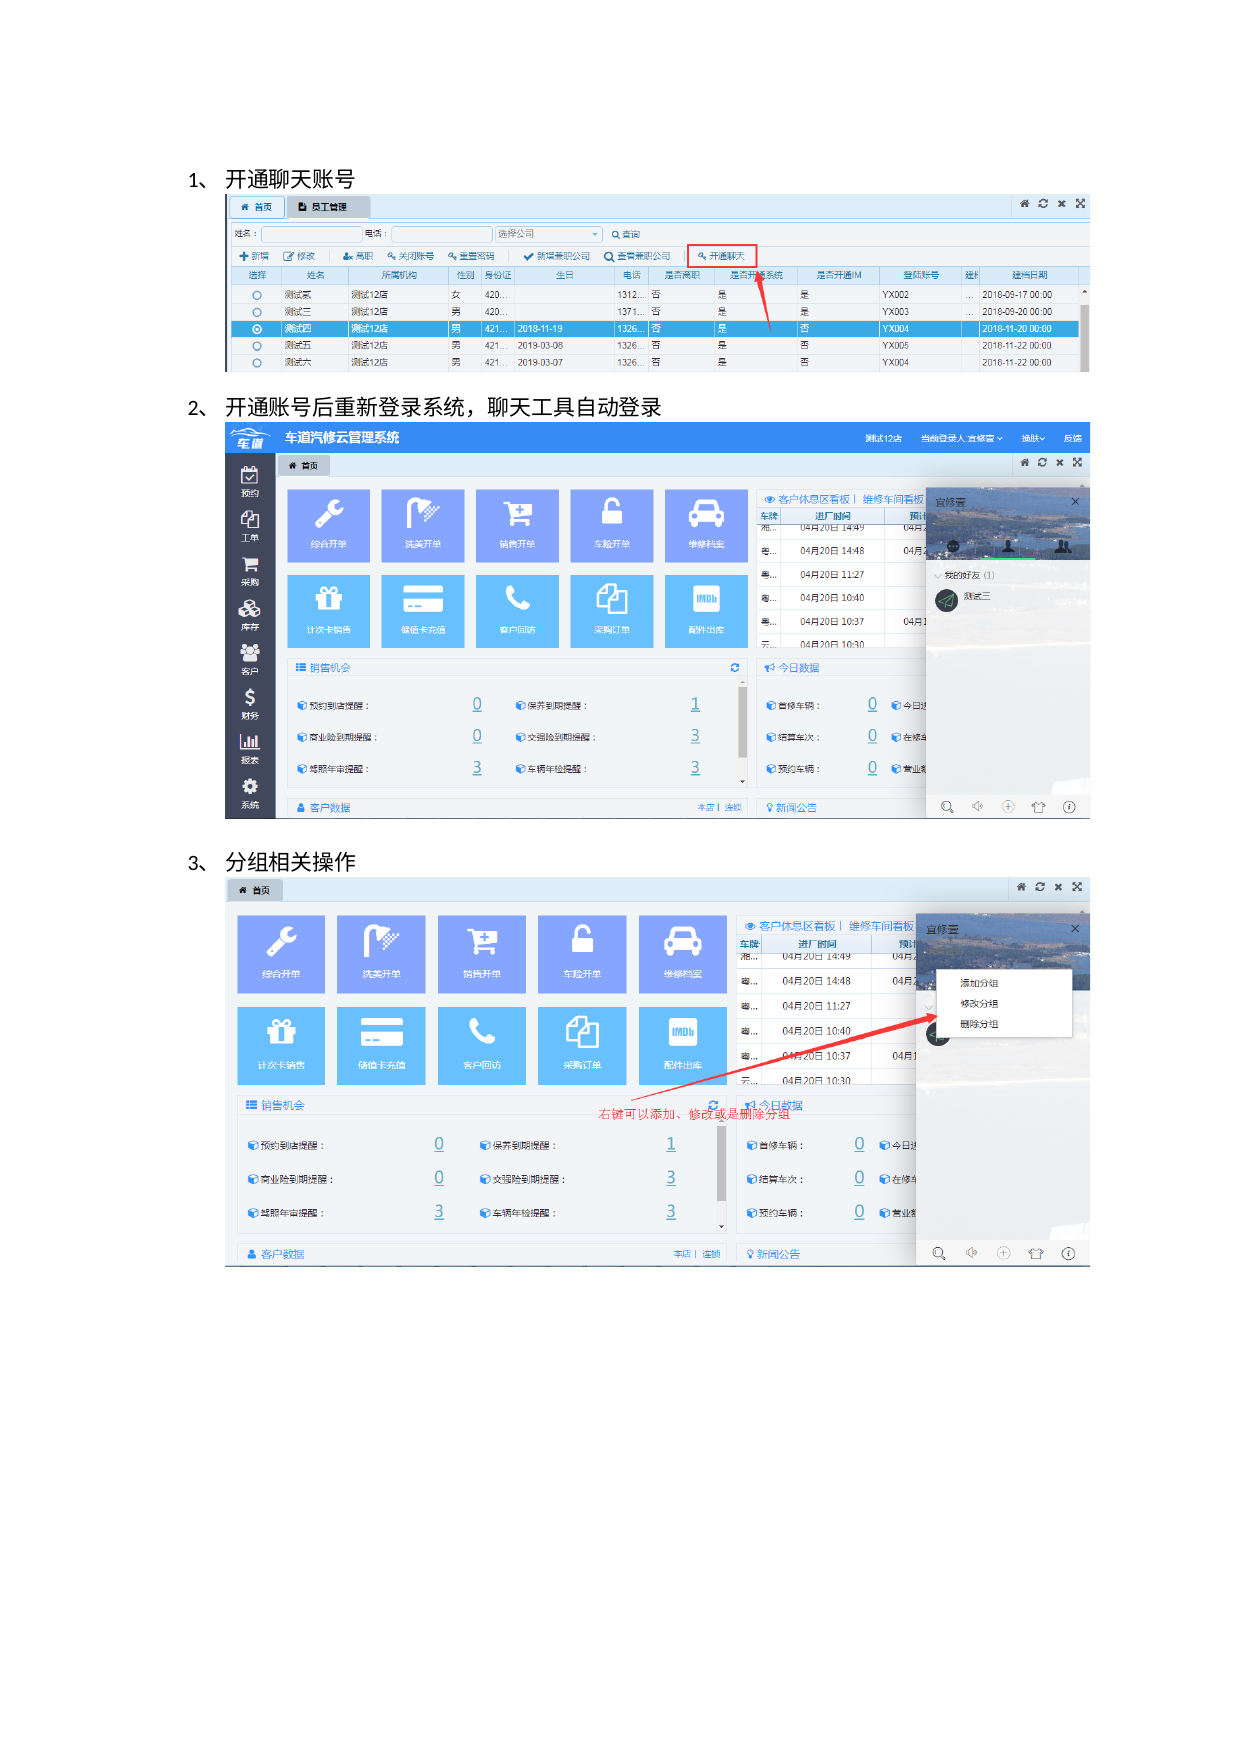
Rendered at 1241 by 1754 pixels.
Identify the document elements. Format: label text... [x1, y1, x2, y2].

picture [225, 194, 1091, 372]
list 开通聊天账号 [187, 162, 1053, 194]
picture [225, 877, 1091, 1267]
list 分组相关操作 [187, 844, 1053, 877]
list 开通账号后重新登录系统，聊天工具自动登录 [187, 389, 1053, 422]
picture [225, 422, 1091, 819]
